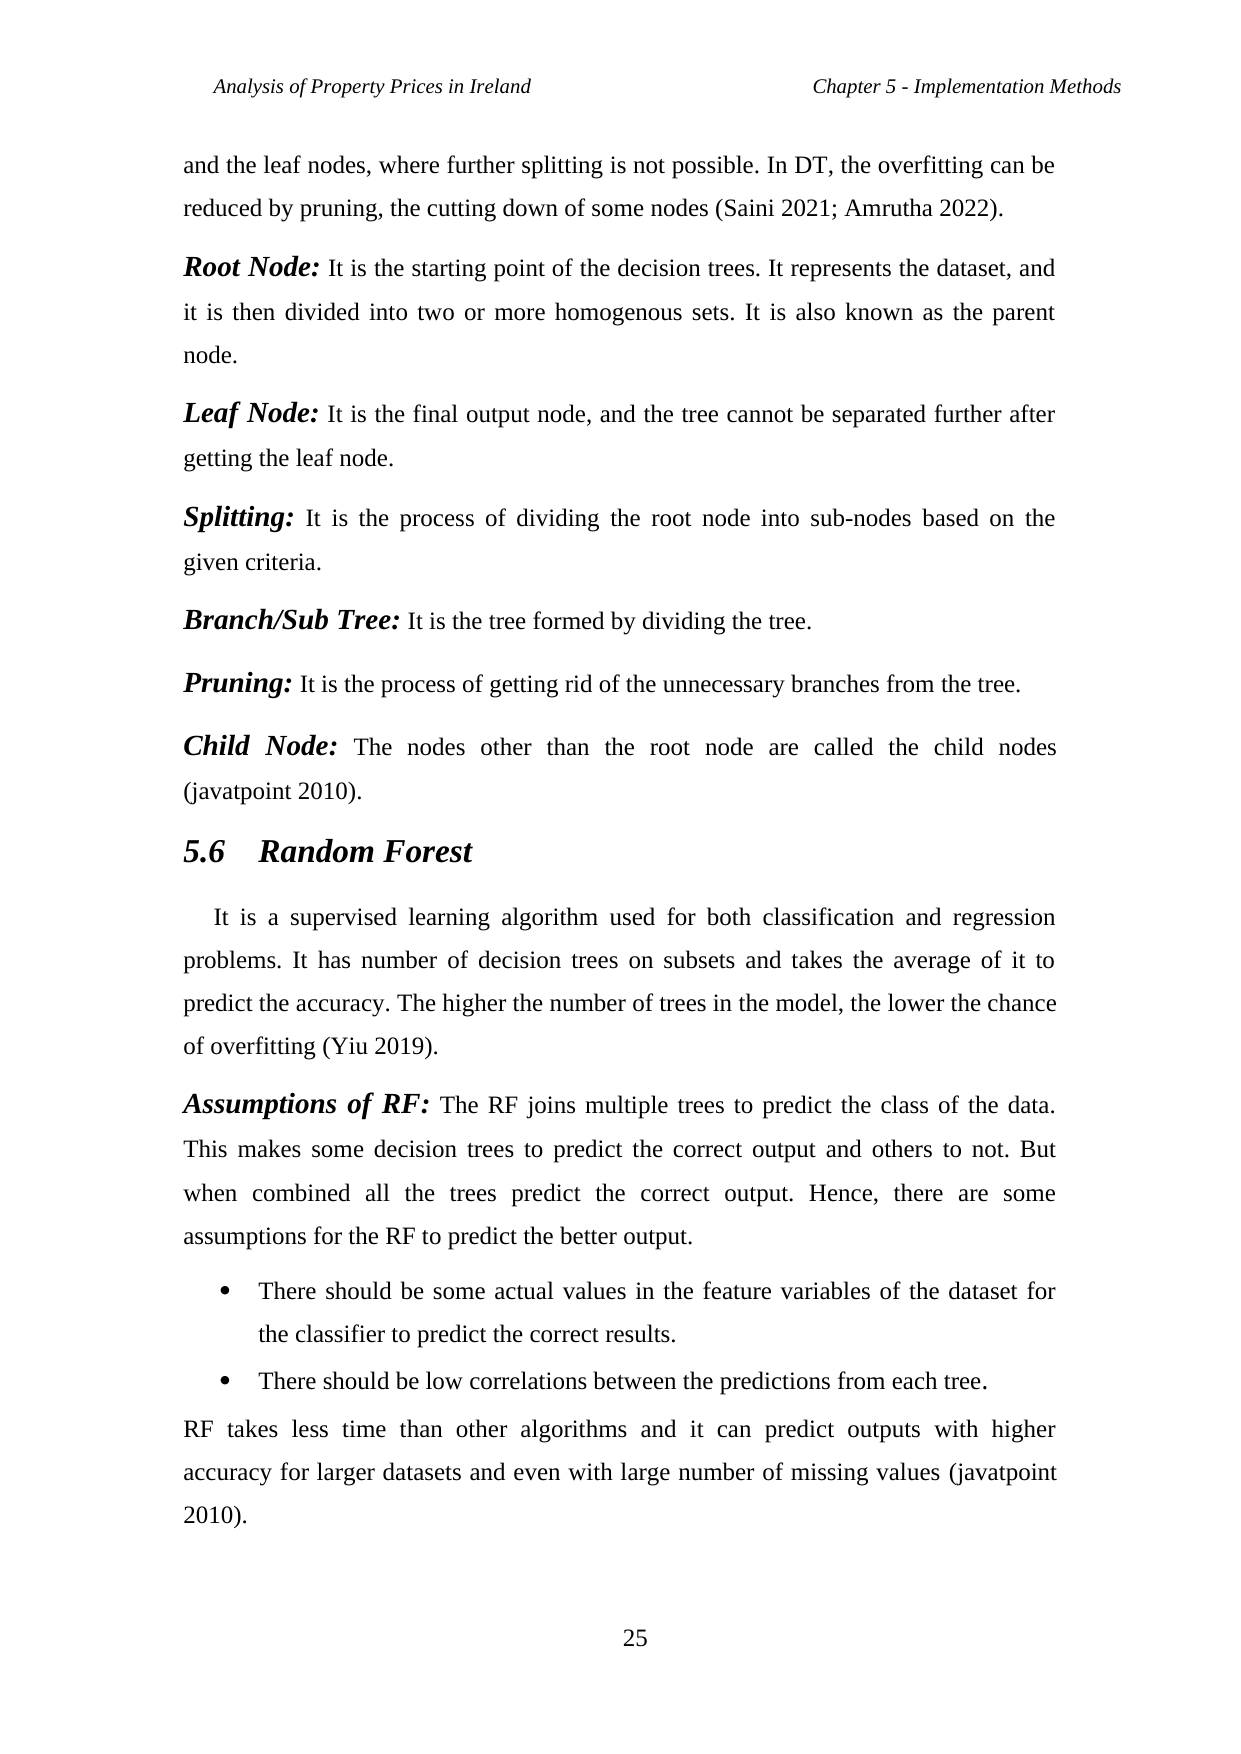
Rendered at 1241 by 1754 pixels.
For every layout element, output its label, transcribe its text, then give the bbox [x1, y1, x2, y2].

text Leaf Node: It is the final output node, and the tree cannot be separated further after getting the leaf node. [183, 395, 1057, 472]
text Splitting: It is the process of dividing the root node into sub-nodes based on the given criteria. [183, 499, 1057, 576]
text Pruning: It is the process of getting rid of the unnecessary branches from the tree. [183, 665, 1057, 699]
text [183, 150, 1057, 222]
list There should be low correlations between the predictions from each tree. [221, 1363, 1057, 1397]
text Branch/Sub Tree: It is the tree formed by dividing the tree. [183, 602, 1057, 636]
list RF takes less time than other algorithms and it can predict outputs with higher accuracy for larger datasets and even with large number of missing values . [183, 1414, 1057, 1529]
text It is a supervised learning algorithm used for both classification and regression problems. It has number of decision trees on subsets and takes the average of it to predict the accuracy. The higher the number of trees in the model, the lower the chance of overfitting . [183, 902, 1057, 1060]
text Assumptions of RF: The RF joins multiple trees to predict the class of the data. This makes some decision trees to predict the correct output and others to not. But when combined all the trees predict the correct output. Hence, there are some assumptions for the RF to predict the better output. [183, 1087, 1057, 1249]
subtitle Random Forest [183, 832, 1057, 870]
text Child Node: The nodes other than the root node are called the child nodes . [183, 728, 1057, 805]
list There should be some actual values in the feature variables of the dataset for the classifier to predict the correct results. [221, 1276, 1057, 1348]
text Root Node: It is the starting point of the decision trees. It represents the dataset, and it is then divided into two or more homogenous sets. It is also known as the parent node. [183, 249, 1057, 368]
